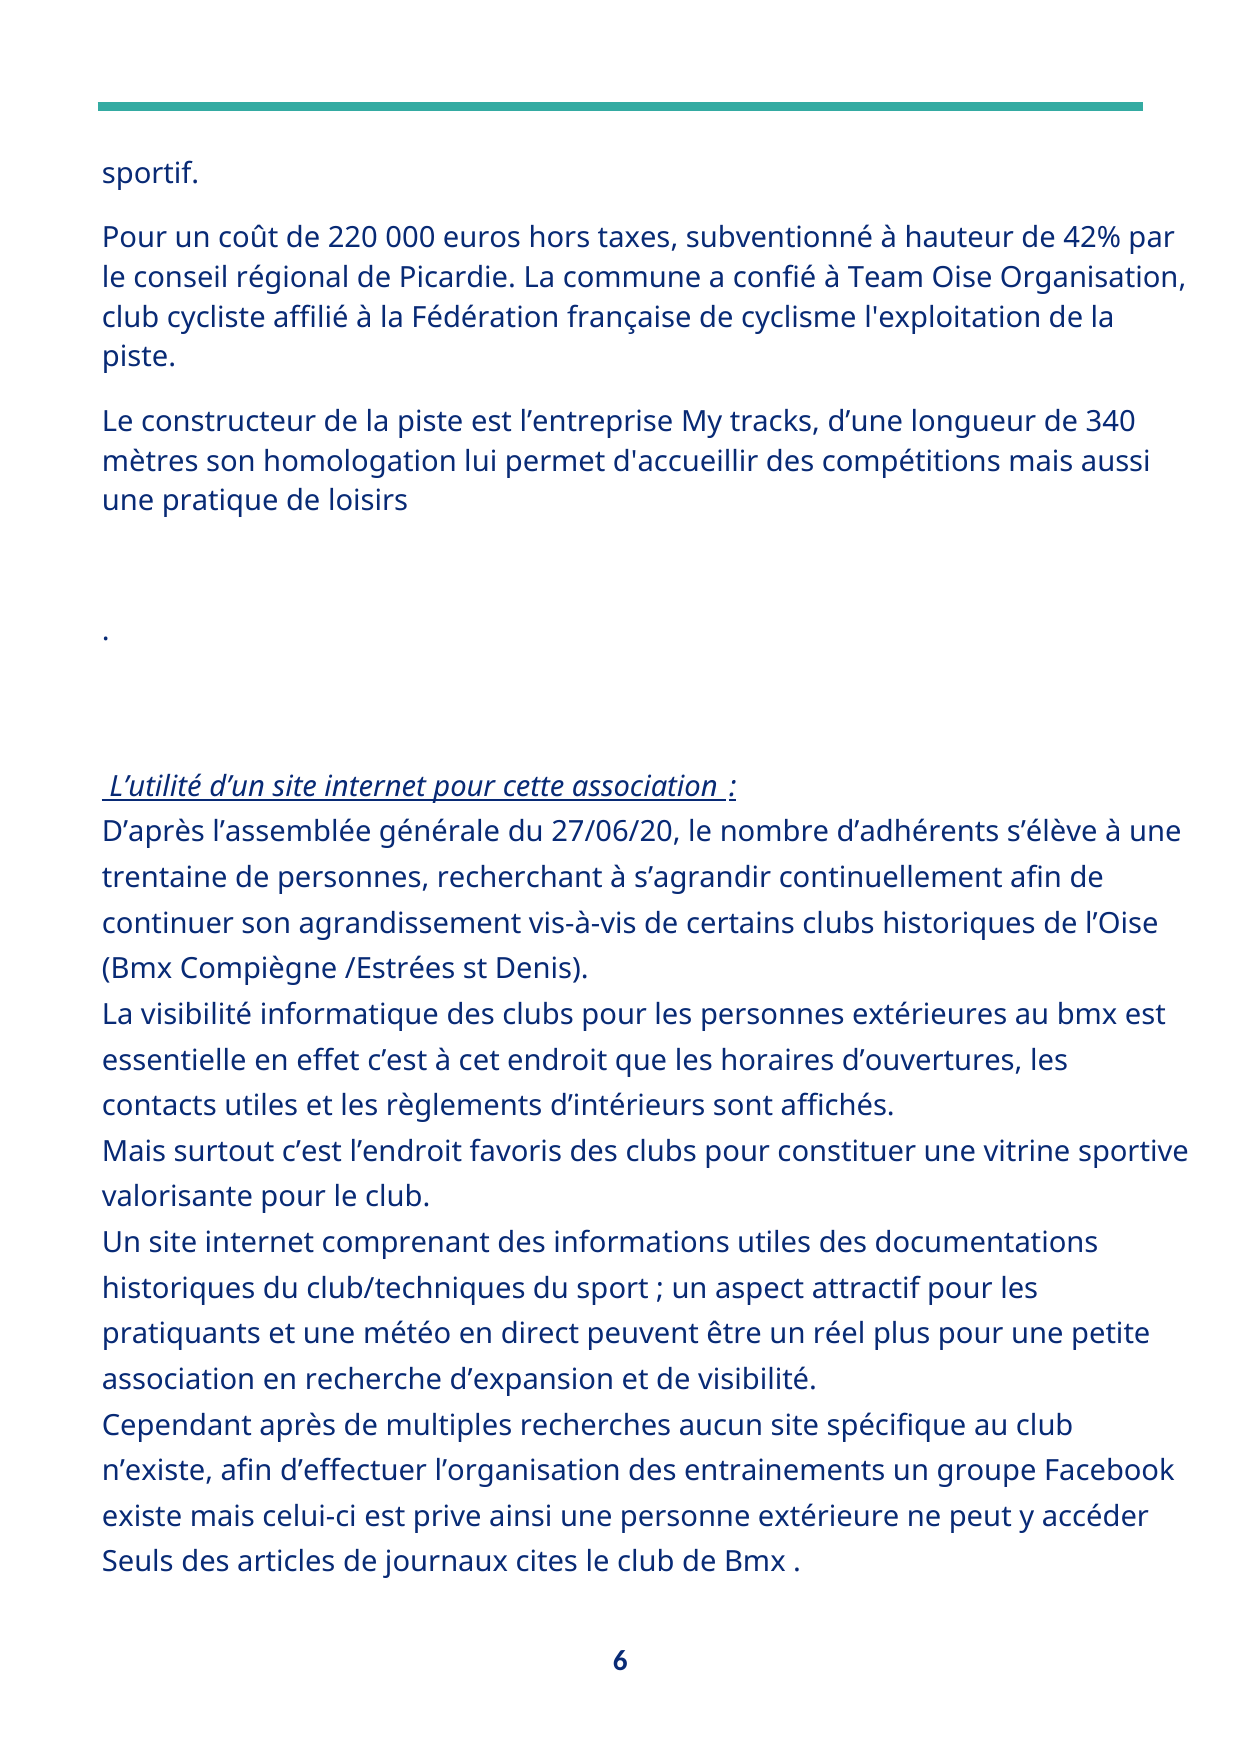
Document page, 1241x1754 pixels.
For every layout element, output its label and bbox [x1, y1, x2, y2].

table_header [102, 152, 1190, 1631]
